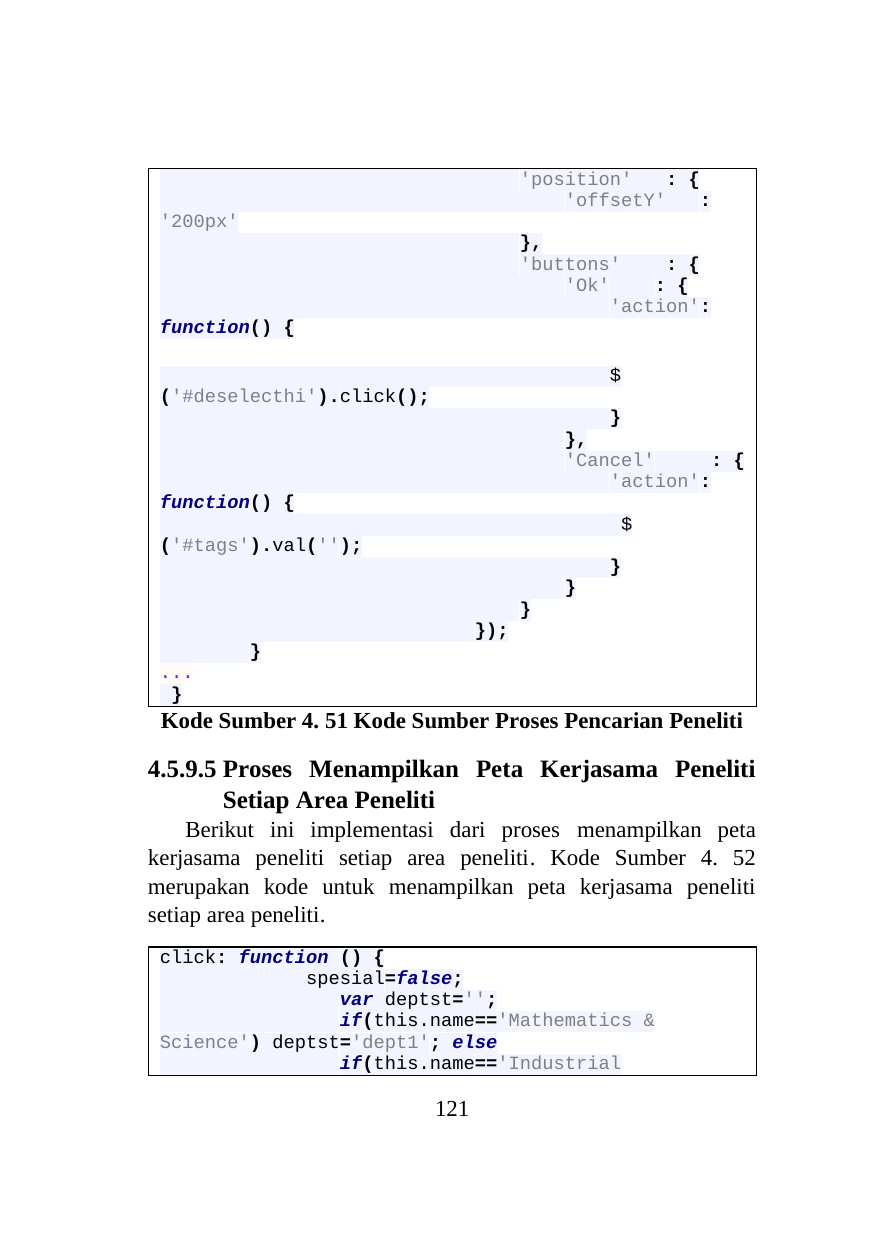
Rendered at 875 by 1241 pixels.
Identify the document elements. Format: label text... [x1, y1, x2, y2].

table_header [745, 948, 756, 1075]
text Berikut ini implementasi dari proses menampilkan peta kerjasama peneliti setiap area peneliti. Kode Sumber 4. 52 merupakan kode untuk menampilkan peta kerjasama peneliti setiap area peneliti. [148, 816, 756, 928]
subtitle Proses Menampilkan Peta Kerjasama Peneliti Setiap Area Peneliti [148, 754, 756, 814]
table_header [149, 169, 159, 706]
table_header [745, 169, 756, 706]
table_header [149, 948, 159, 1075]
text Kode Sumber 4. 51 Kode Sumber Proses Pencarian Peneliti [148, 707, 756, 733]
